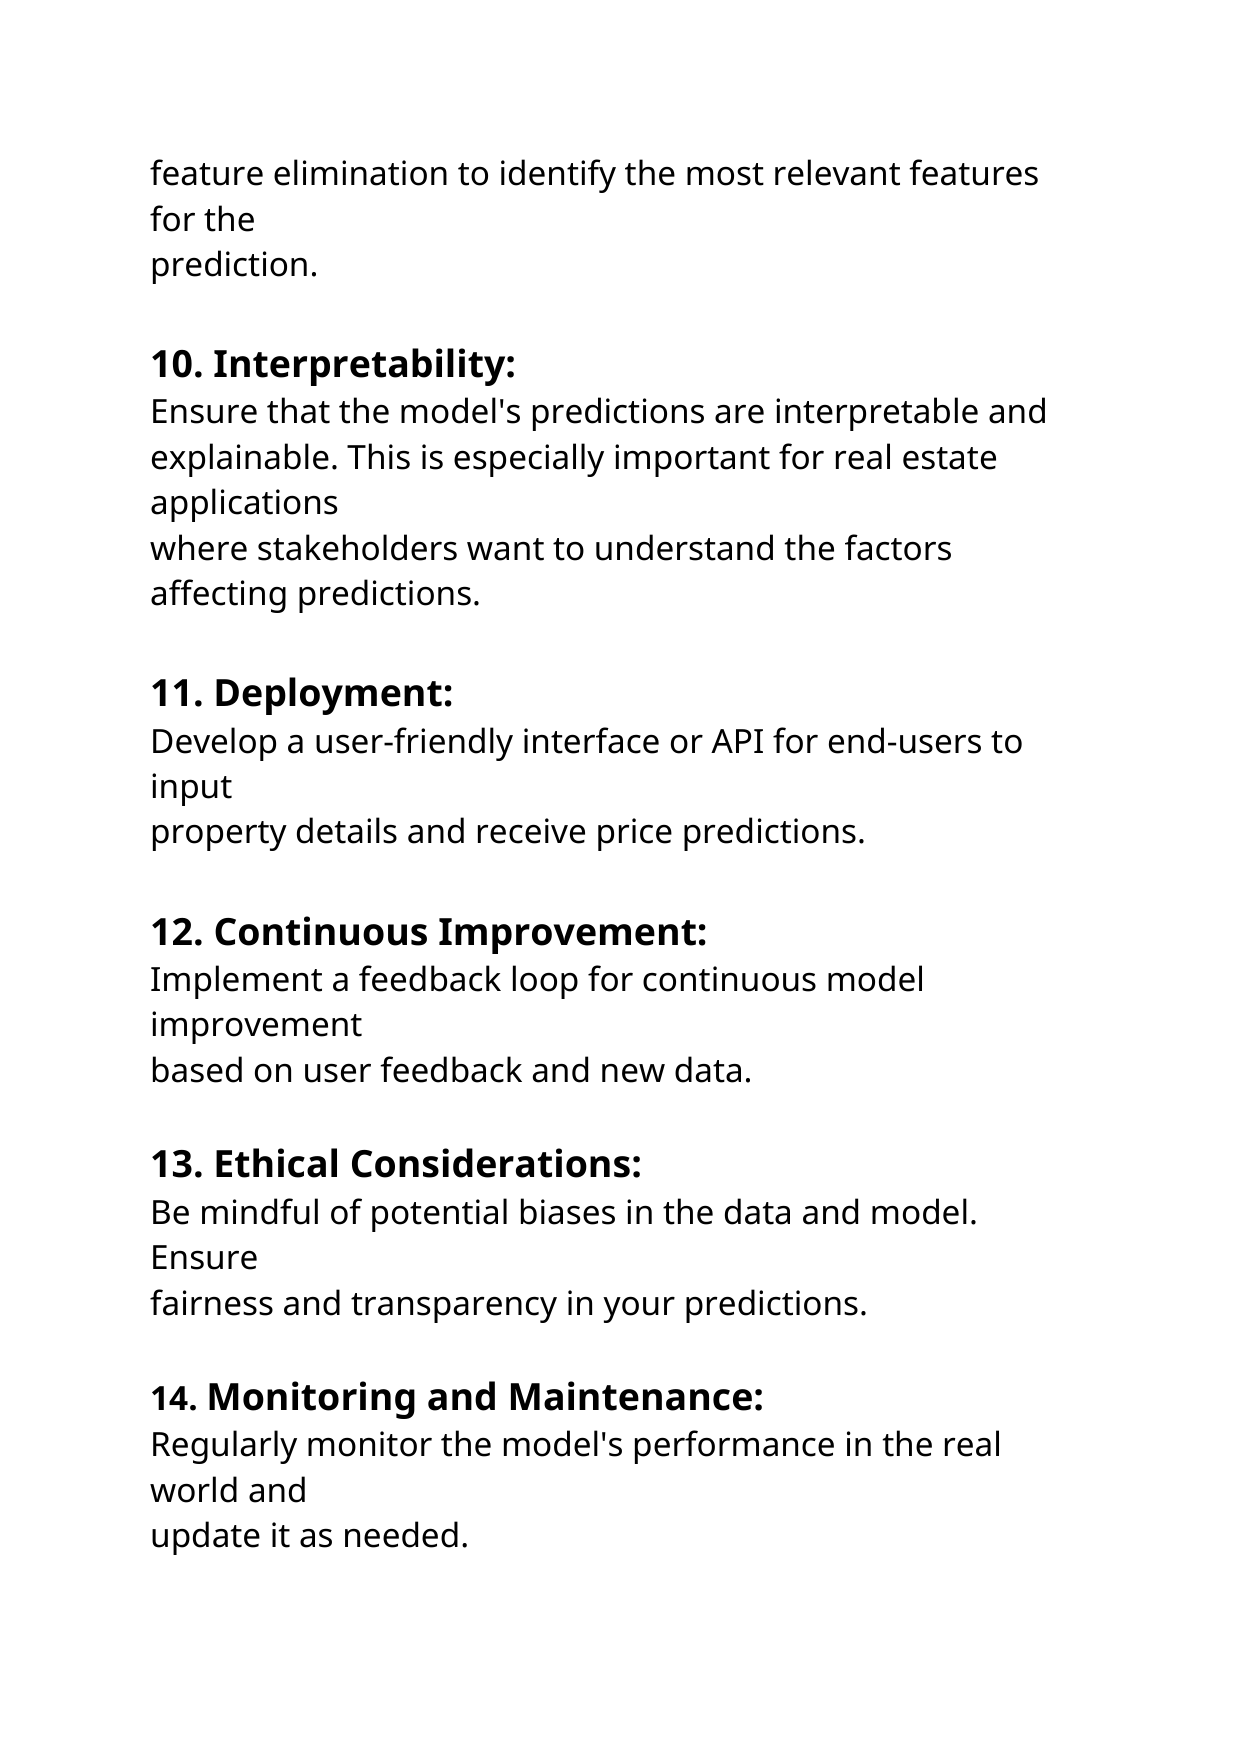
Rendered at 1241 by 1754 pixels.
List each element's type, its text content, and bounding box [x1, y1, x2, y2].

text update it as needed. [150, 1512, 1090, 1557]
text Implement a feedback loop for continuous model improvement [150, 956, 1090, 1047]
text Regularly monitor the model's performance in the real world and [150, 1421, 1090, 1512]
text Ensure that the model's predictions are interpretable and [150, 388, 1090, 434]
text 10. Interpretability: [150, 337, 1090, 388]
text Develop a user-friendly interface or API for end-users to input [150, 717, 1090, 808]
text where stakeholders want to understand the factors affecting predictions. [150, 524, 1090, 615]
text 14. Monitoring and Maintenance: [150, 1370, 1090, 1421]
text property details and receive price predictions. [150, 808, 1090, 854]
text based on user feedback and new data. [150, 1047, 1090, 1092]
text Be mindful of potential biases in the data and model. Ensure [150, 1188, 1090, 1279]
text 12. Continuous Improvement: [150, 905, 1090, 956]
text fairness and transparency in your predictions. [150, 1279, 1090, 1325]
text 13. Ethical Considerations: [150, 1137, 1090, 1188]
text prediction. [150, 241, 1090, 286]
text explainable. This is especially important for real estate applications [150, 434, 1090, 524]
text 11. Deployment: [150, 666, 1090, 717]
text feature elimination to identify the most relevant features for the [150, 150, 1090, 241]
